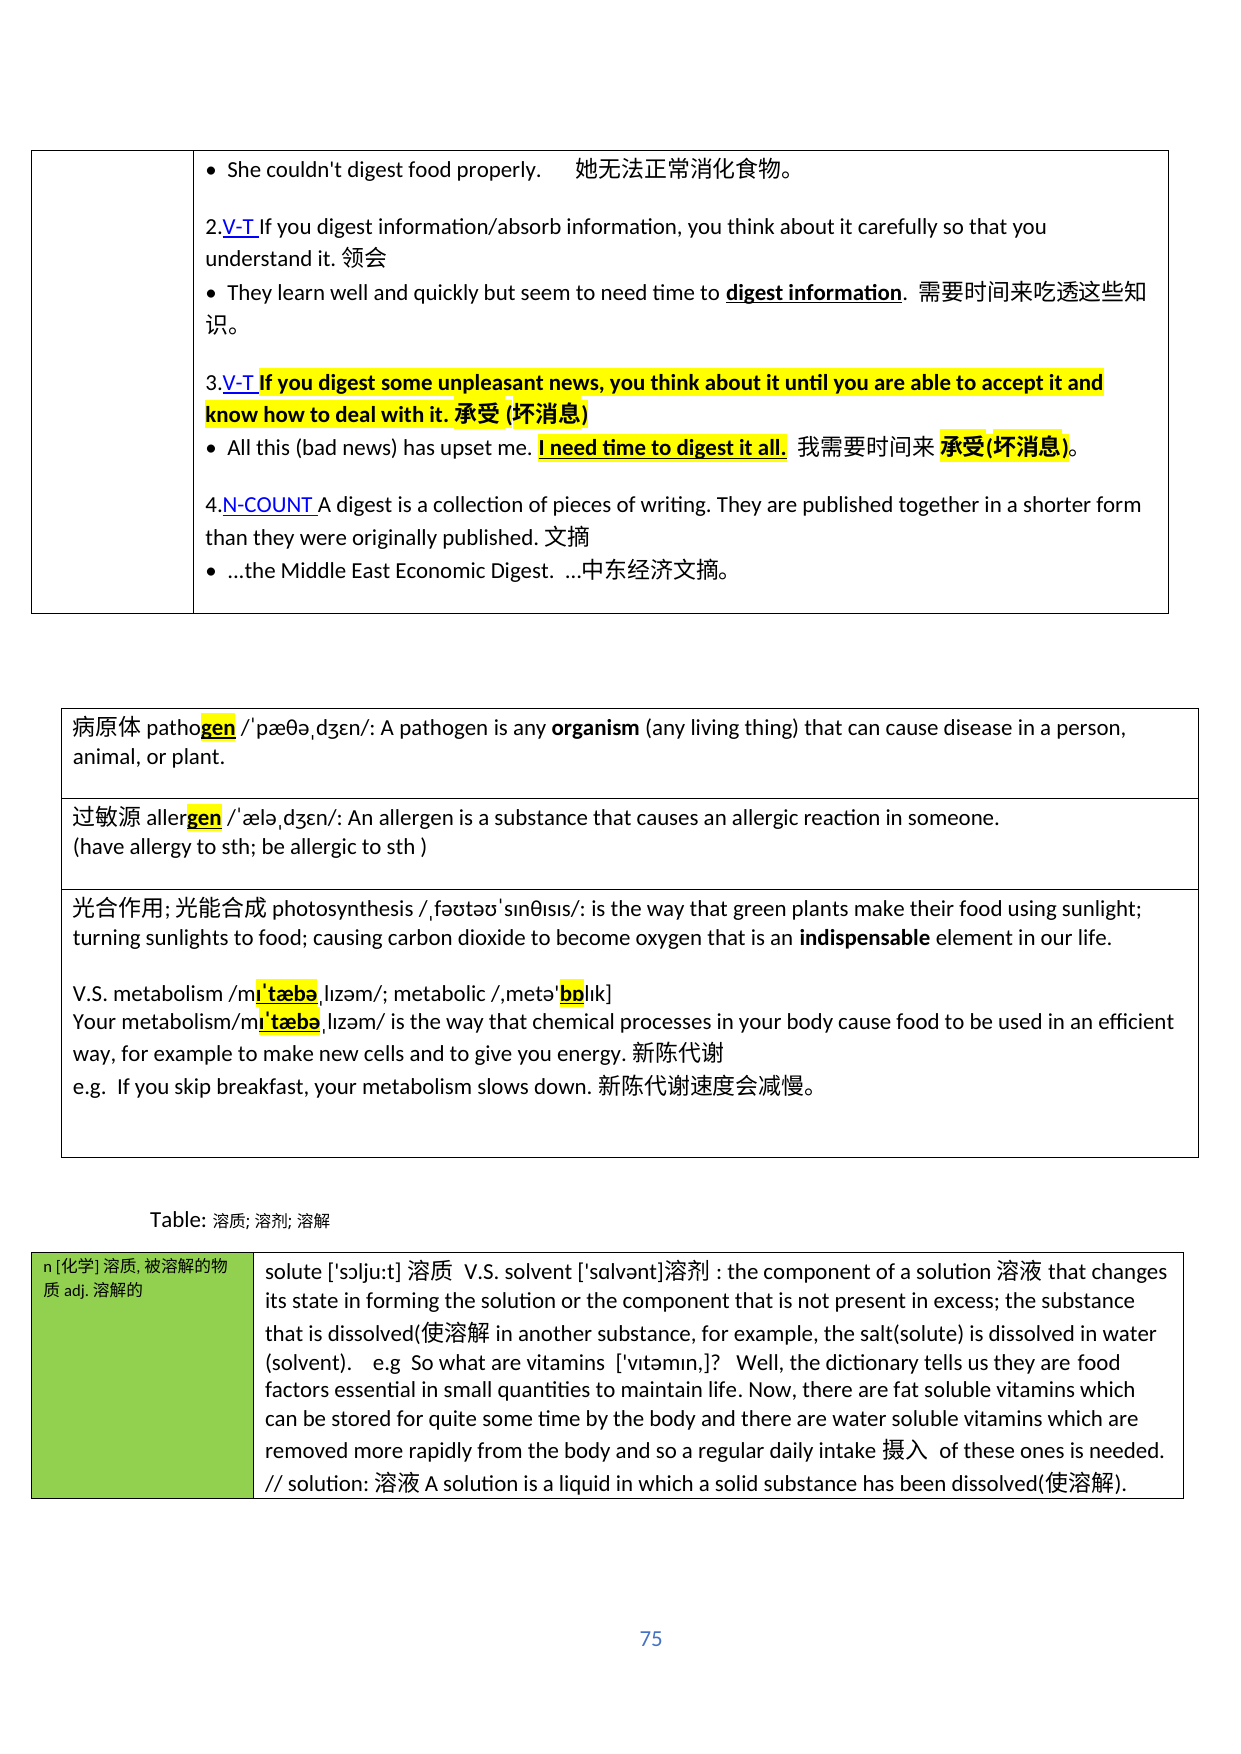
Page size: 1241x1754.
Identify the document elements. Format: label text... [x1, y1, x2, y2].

table_cell 光合作用; 光能合成photosynthesis /ˌfəʊtəʊˈsɪnθɪsɪs/: is the way that green plants make their food using sunlight; turning sunlights to food; causing carbon dioxide to become oxygen that is an indispensable element in our life. V.S. metabolism /mɪˈtæbəˌlɪzəm/; metabolic /,metə'bɒlɪk] Your metabolism/mɪˈtæbəˌlɪzəm/ is the way that chemical processes in your body cause food to be used in an efficient way, for example to make new cells and to give you energy. 新陈代谢 e.g. If you skip breakfast, your metabolism slows down. 新陈代谢速度会减慢。 [62, 890, 1198, 1157]
table_header 病原体pathogen /ˈpæθəˌdʒɛn/: A pathogen is any organism (any living thing) that can cause disease in a person, animal, or plant. [62, 709, 1198, 798]
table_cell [194, 151, 1168, 613]
text Table: 溶质; 溶剂; 溶解 [150, 1205, 1152, 1233]
table_header solute ['sɔlju:t] 溶质 V.S. solvent ['sɑlvənt]溶剂 : the component of a solution溶液 that changes its state in forming the solution or the component that is not present in excess; the substance that is dissolved(使溶解 in another substance, for example, the salt(solute) is dissolved in water (solvent). e.g So what are vitamins ['vɪtəmɪn,]? Well, the dictionary tells us they are food factors essential in small quantities to maintain life. Now, there are fat soluble vitamins which can be stored for quite some time by the body and there are water soluble vitamins which are removed more rapidly from the body and so a regular daily intake摄入 of these ones is needed. // solution: 溶液A solution is a liquid in which a solid substance has been dissolved(使溶解). [254, 1253, 1183, 1498]
table_cell 过敏源allergen /ˈæləˌdʒɛn/: An allergen is a substance that causes an allergic reaction in someone. (have allergy to sth; be allergic to sth ) [62, 799, 1198, 888]
table_header n [化学] 溶质, 被溶解的物质 adj. 溶解的 [32, 1253, 253, 1498]
